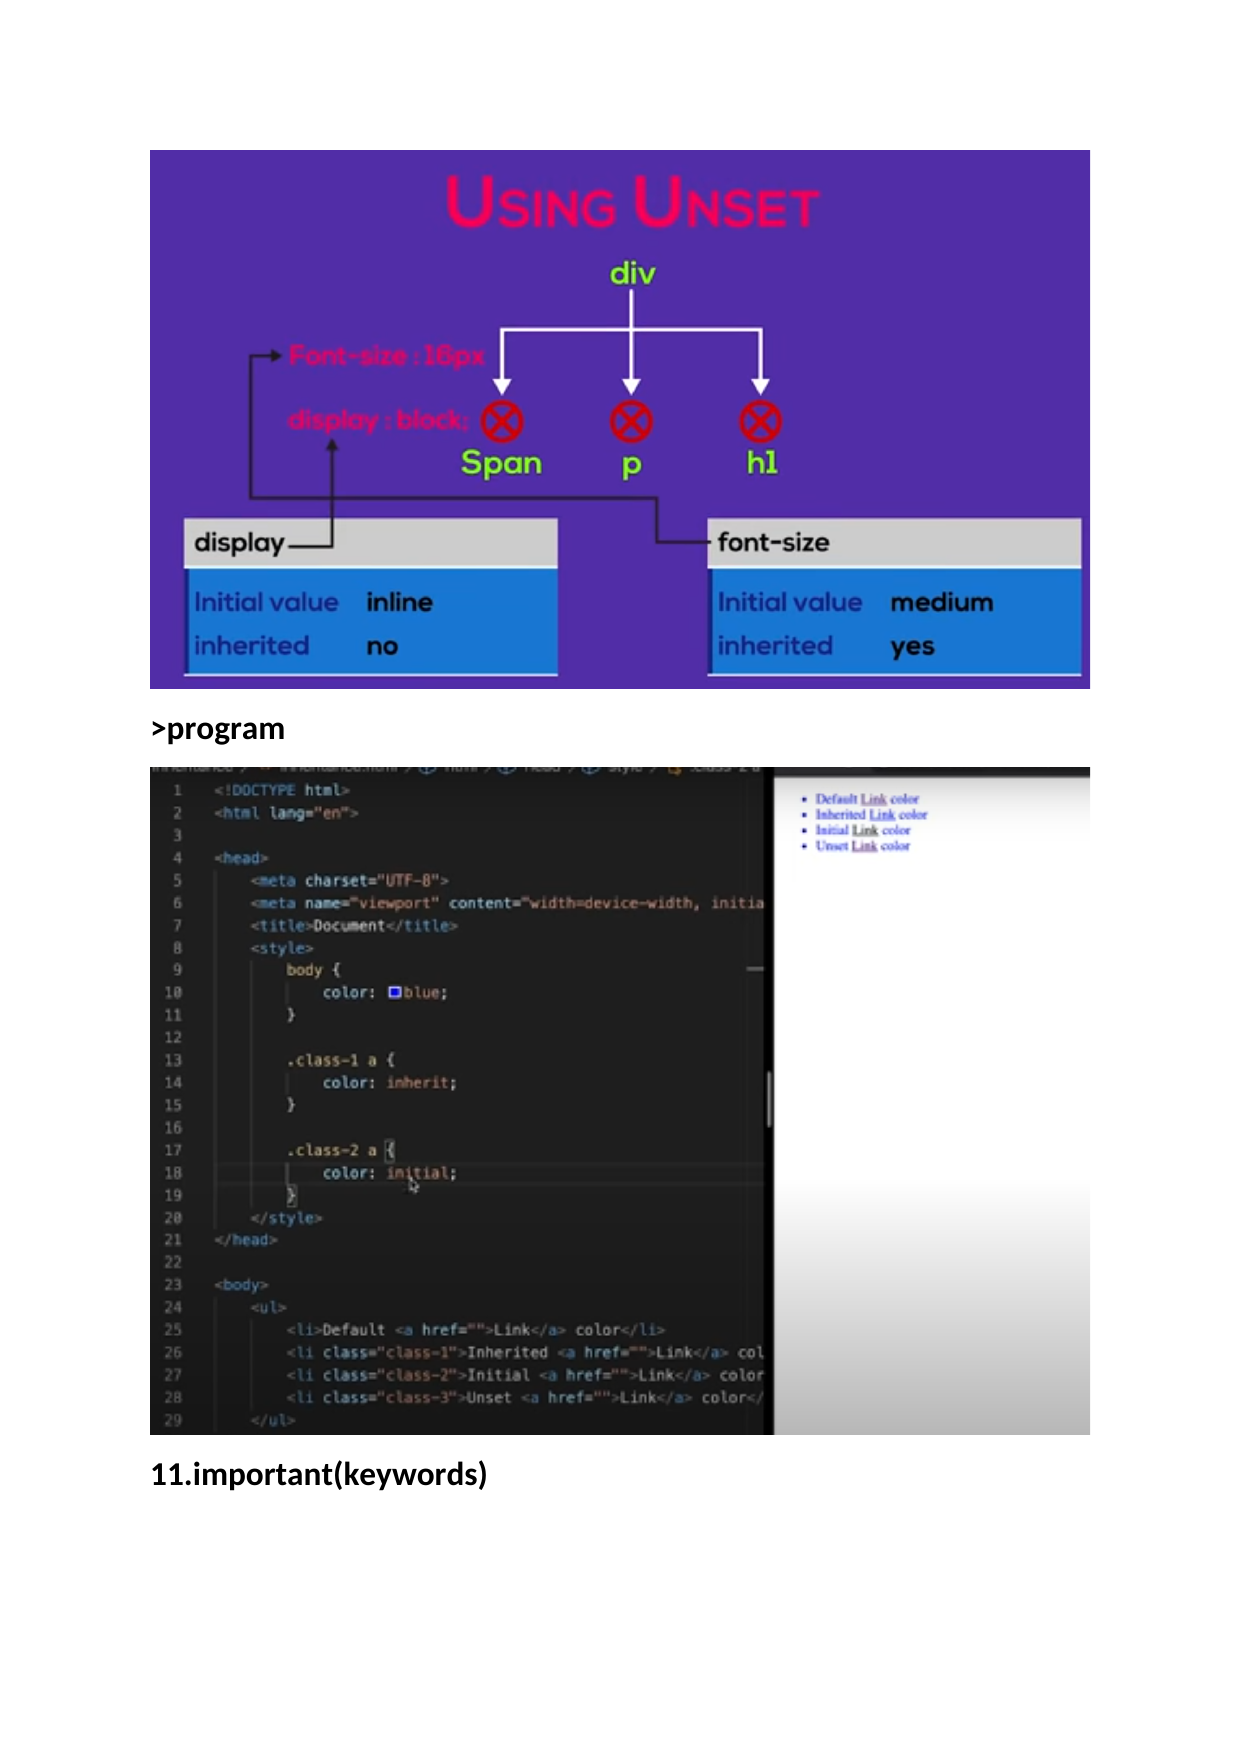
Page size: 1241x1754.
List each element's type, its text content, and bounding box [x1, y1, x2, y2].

text >program [150, 707, 1090, 748]
text 11.important(keywords) [150, 1453, 1090, 1494]
picture [150, 767, 1091, 1435]
picture [150, 150, 1091, 689]
